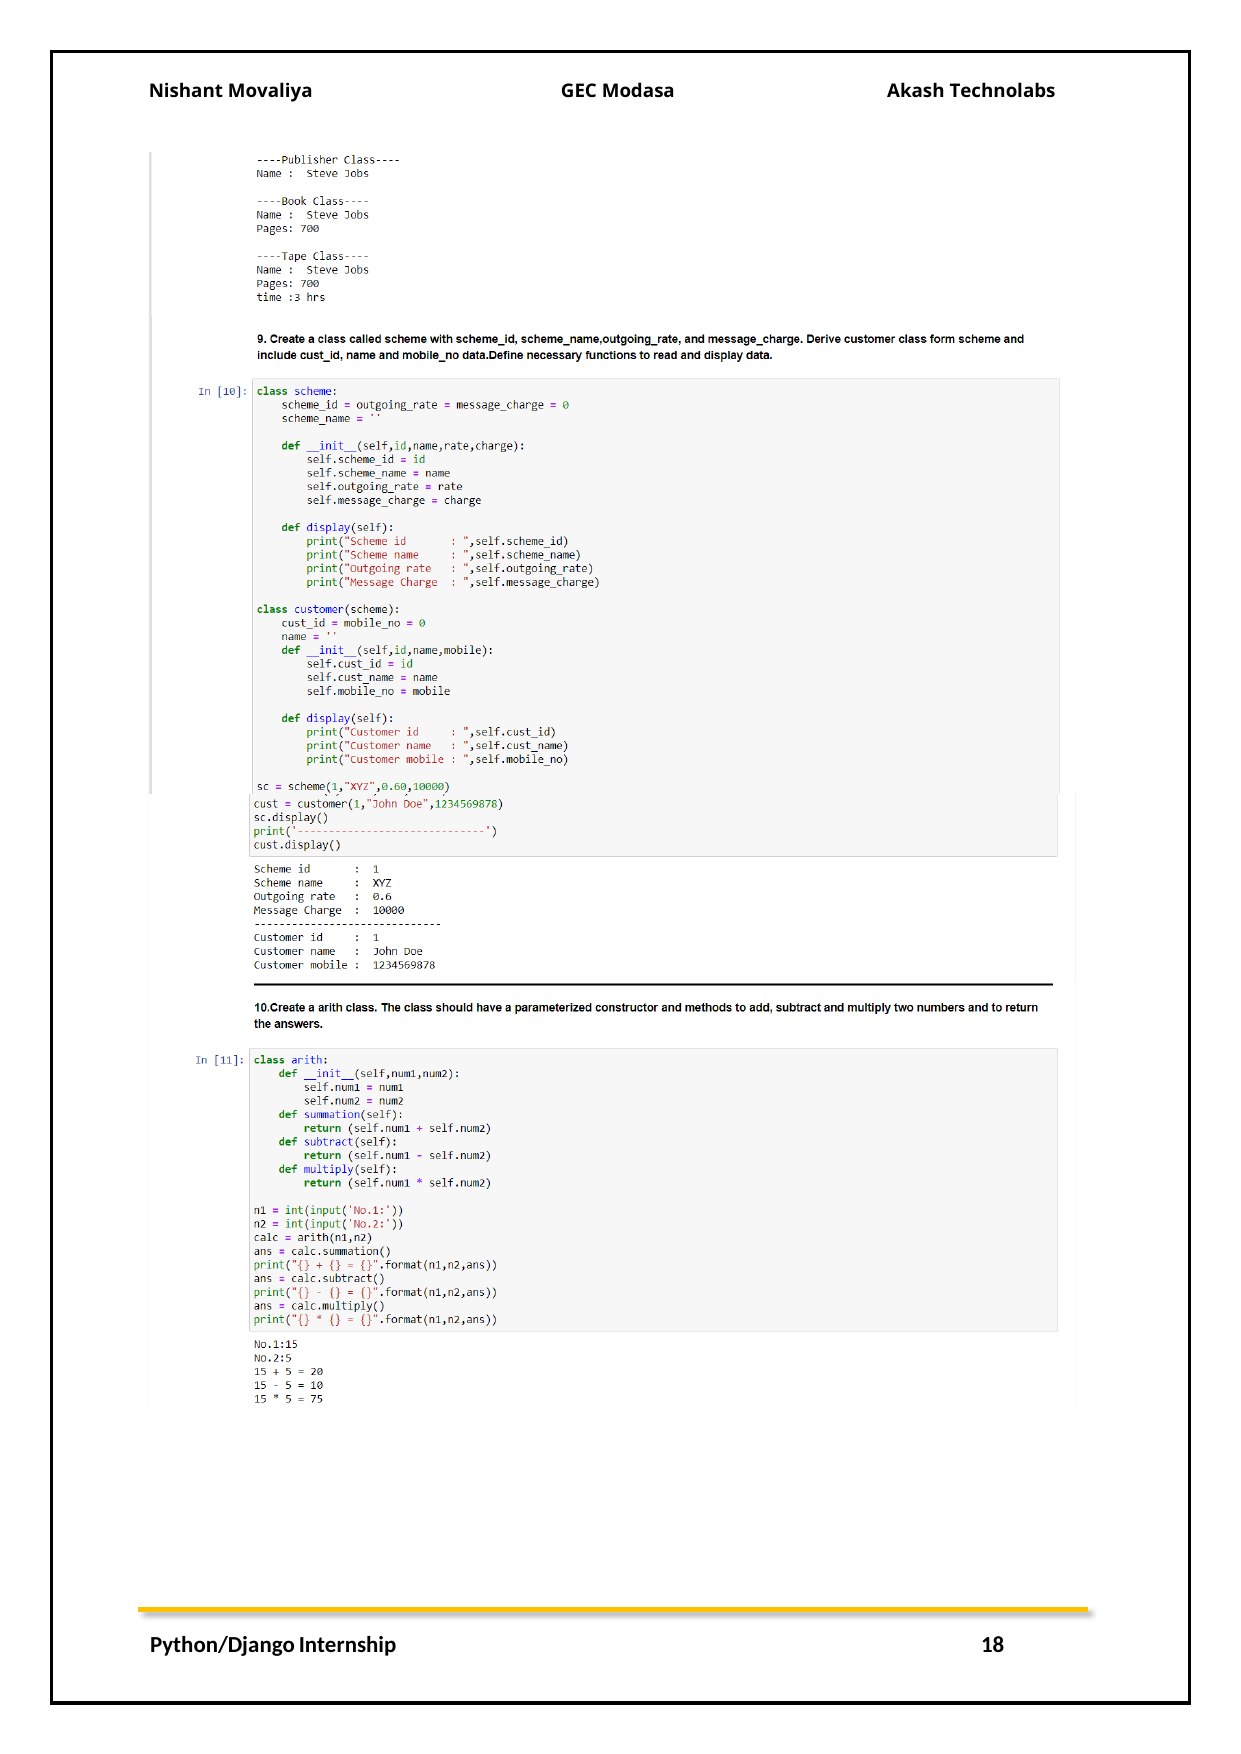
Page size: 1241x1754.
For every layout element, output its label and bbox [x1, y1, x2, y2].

picture [148, 152, 1076, 1408]
picture [133, 1602, 1102, 1625]
